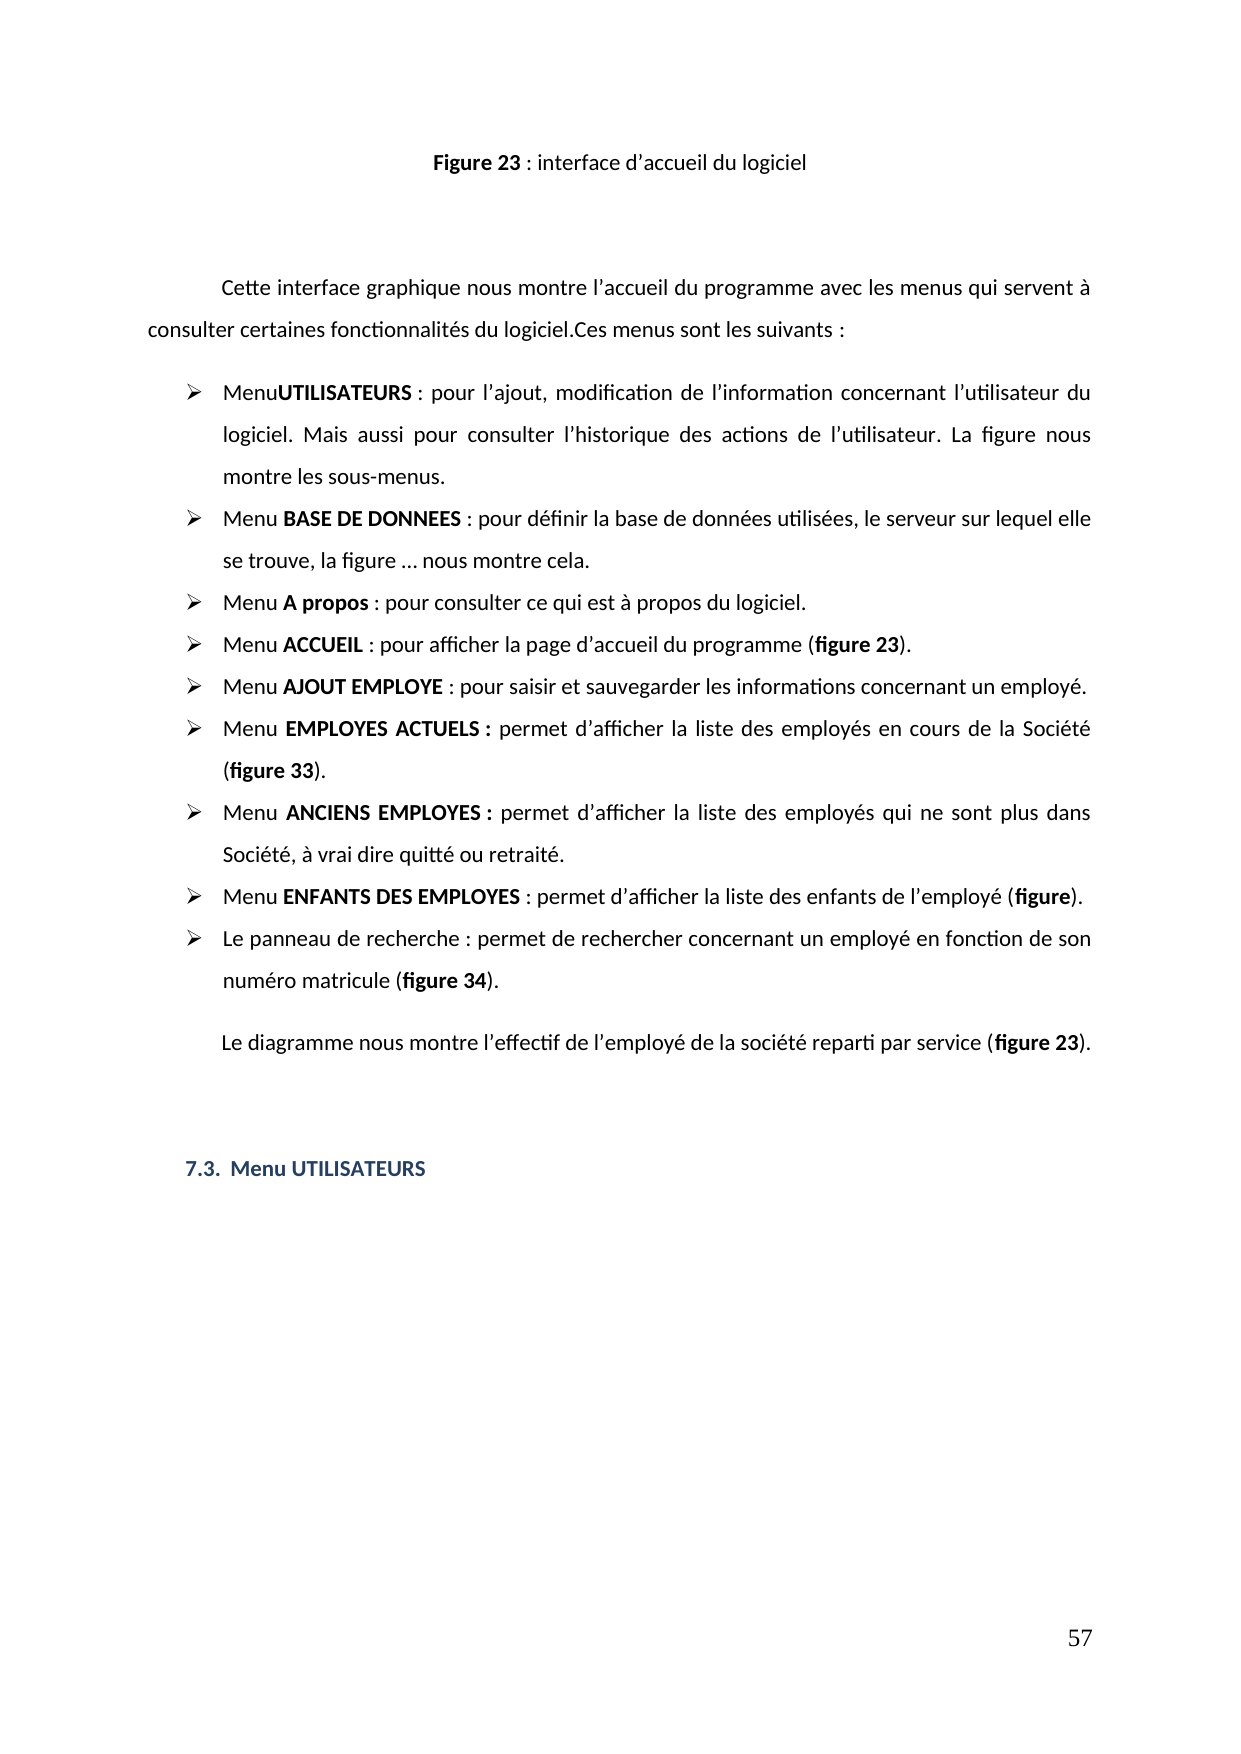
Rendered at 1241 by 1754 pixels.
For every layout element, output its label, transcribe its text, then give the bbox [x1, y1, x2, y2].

list Menu ACCUEIL : pour afficher la page d’accueil du programme (figure 23). [185, 630, 1093, 658]
list Menu BASE DE DONNEES : pour définir la base de données utilisées, le serveur sur lequel elle se trouve, la figure … nous montre cela. [185, 504, 1093, 574]
text Figure 23 : interface d’accueil du logiciel [148, 148, 1093, 176]
list Le panneau de recherche : permet de rechercher concernant un employé en fonction de son numéro matricule (figure 34). [185, 924, 1093, 994]
list Menu EMPLOYES ACTUELS : permet d’afficher la liste des employés en cours de la Société (figure 33). [185, 714, 1093, 784]
subtitle Menu UTILISATEURS [185, 1154, 1093, 1182]
list MenuUTILISATEURS : pour l’ajout, modification de l’information concernant l’utilisateur du logiciel. Mais aussi pour consulter l’historique des actions de l’utilisateur. La figure nous montre les sous-menus. [185, 378, 1093, 490]
list Menu ANCIENS EMPLOYES : permet d’afficher la liste des employés qui ne sont plus dans Société, à vrai dire quitté ou retraité. [185, 798, 1093, 868]
list Menu AJOUT EMPLOYE : pour saisir et sauvegarder les informations concernant un employé. [185, 672, 1093, 700]
text Le diagramme nous montre l’effectif de l’employé de la société reparti par service (figure 23). [148, 1028, 1093, 1057]
list Menu ENFANTS DES EMPLOYES : permet d’afficher la liste des enfants de l’employé (figure). [185, 882, 1093, 910]
text Cette interface graphique nous montre l’accueil du programme avec les menus qui servent à consulter certaines fonctionnalités du logiciel.Ces menus sont les suivants : [148, 273, 1093, 343]
list Menu A propos : pour consulter ce qui est à propos du logiciel. [185, 588, 1093, 616]
